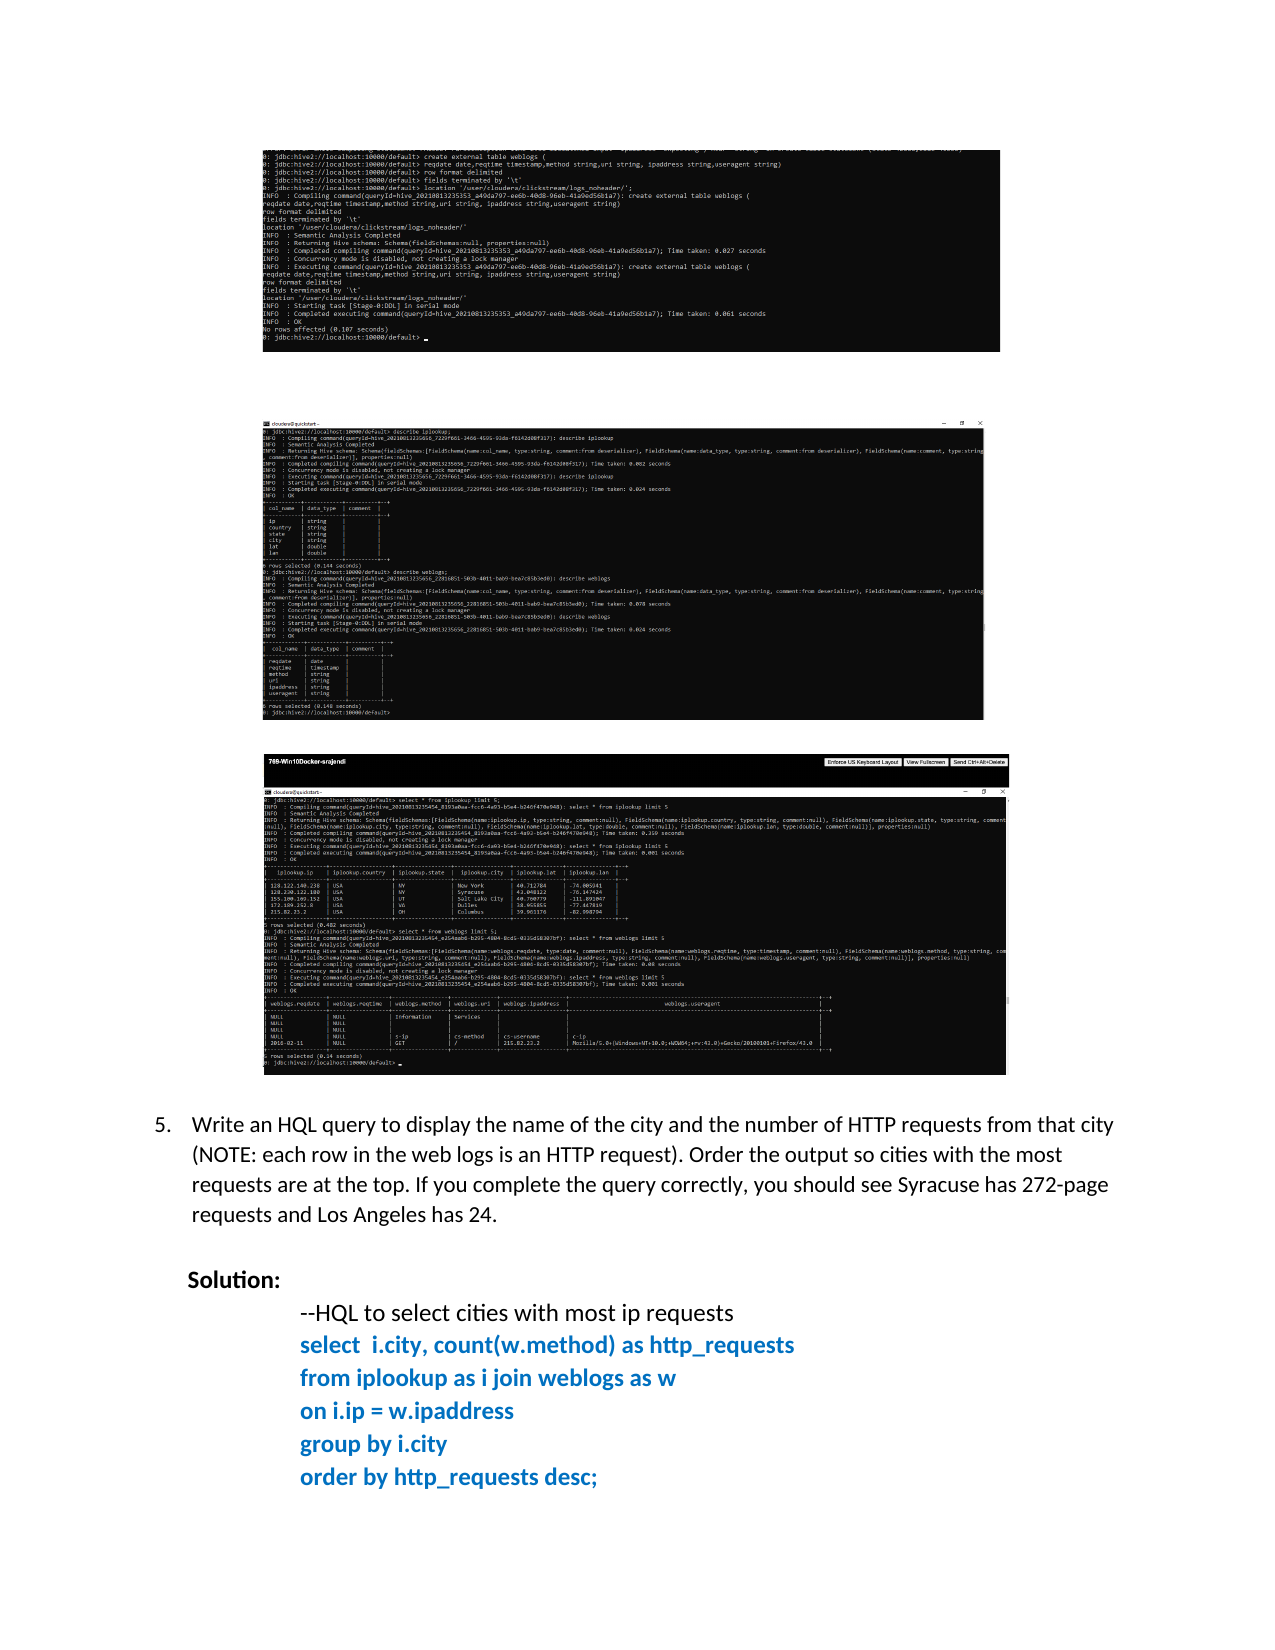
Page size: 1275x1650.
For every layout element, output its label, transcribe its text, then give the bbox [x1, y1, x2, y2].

list on i.ip = w.ipaddress [300, 1395, 1125, 1426]
list select i.city, count(w.method) as http_requests [300, 1329, 1125, 1360]
list Solution: [187, 1264, 1125, 1294]
list Write an HQL query to display the name of the city and the number of HTTP requests from that city (NOTE: each row in the web logs is an HTTP request). Order the output so cities with the most requests are at the top. If you complete the query correctly, you should see Syracuse has 272-page requests and Los Angeles has 24. [154, 1110, 1125, 1229]
list --HQL to select cities with most ip requests [300, 1297, 1125, 1327]
list from iplookup as i join weblogs as w [300, 1362, 1125, 1393]
picture [262, 754, 1010, 1075]
list order by http_requests desc; [300, 1461, 1125, 1492]
list group by i.city [300, 1428, 1125, 1459]
picture [262, 150, 1001, 352]
picture [262, 419, 986, 720]
